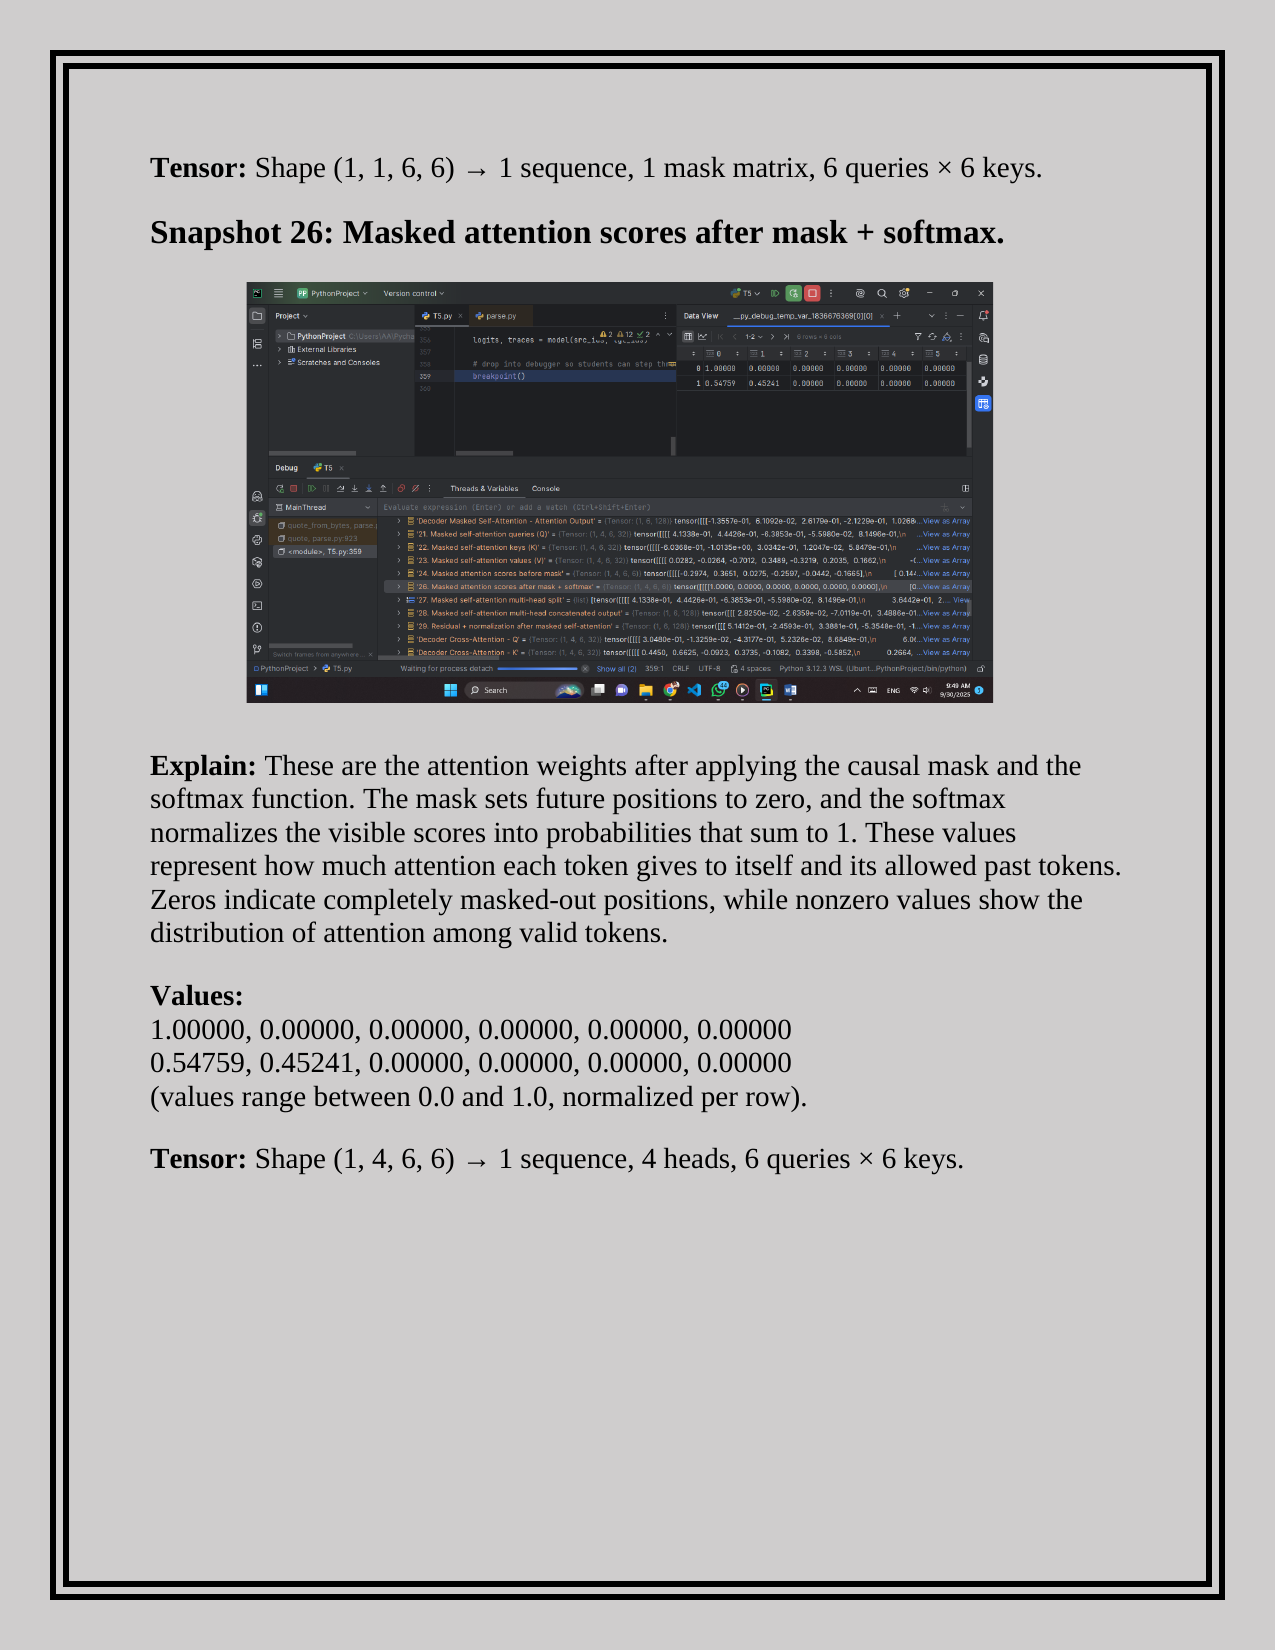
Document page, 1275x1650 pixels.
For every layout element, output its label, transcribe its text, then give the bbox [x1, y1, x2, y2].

text Snapshot 26: Masked attention scores after mask + softmax. [150, 213, 1125, 251]
text Explain: These are the attention weights after applying the causal mask and the softmax function. The mask sets future positions to zero, and the softmax normalizes the visible scores into probabilities that sum to 1. These values represent how much attention each token gives to itself and its allowed past tokens. Zeros indicate completely masked-out positions, while nonzero values show the distribution of attention among valid tokens. [150, 748, 1125, 949]
text Values: 1.00000, 0.00000, 0.00000, 0.00000, 0.00000, 0.00000 0.54759, 0.45241, 0.00000, 0.00000, 0.00000, 0.00000 (values range between 0.0 and 1.0, normalized per row). [150, 978, 1125, 1112]
text Tensor: Shape (1, 1, 6, 6) → 1 sequence, 1 mask matrix, 6 queries × 6 keys. [150, 150, 1125, 183]
picture [246, 282, 994, 703]
text Tensor: Shape (1, 4, 6, 6) → 1 sequence, 4 heads, 6 queries × 6 keys. [150, 1142, 1125, 1175]
